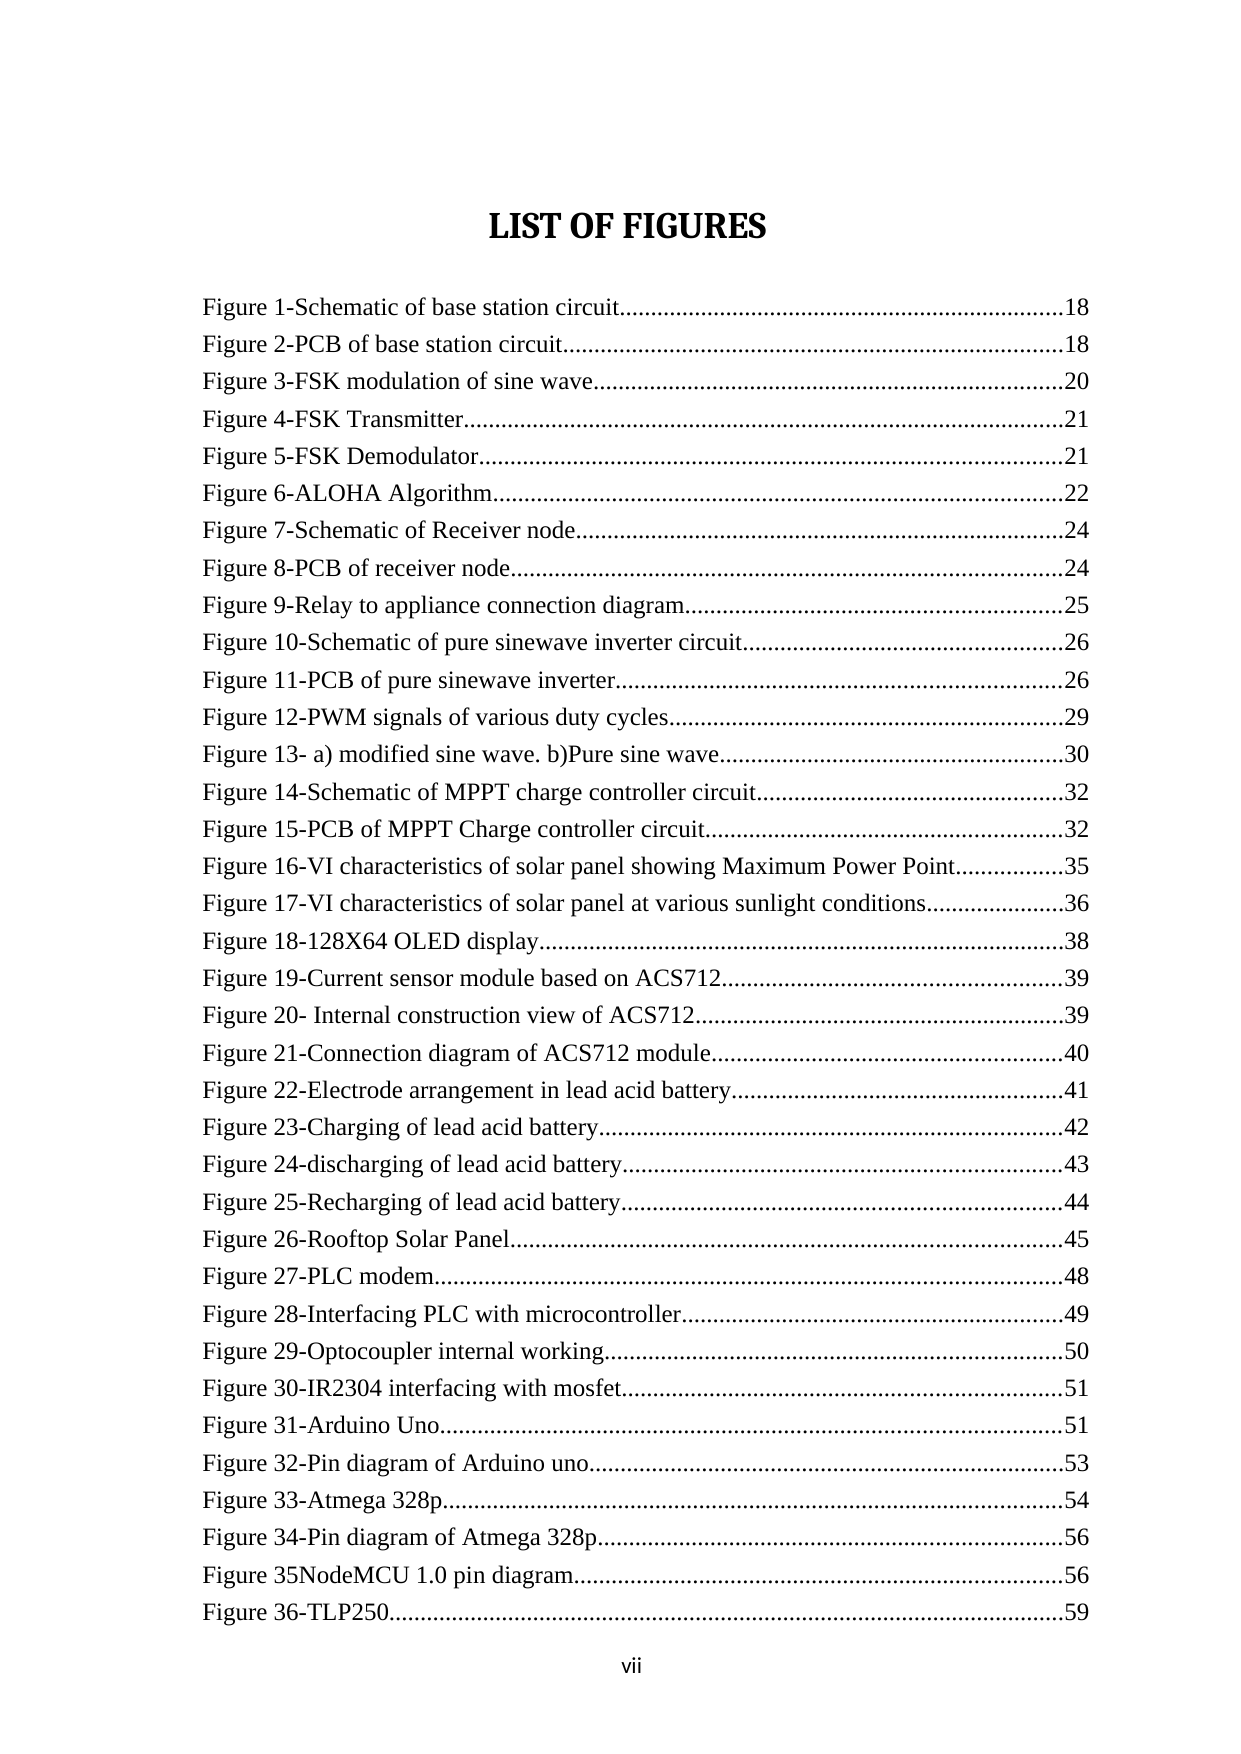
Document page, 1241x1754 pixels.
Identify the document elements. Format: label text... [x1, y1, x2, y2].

text Figure 19-Current sensor module based on ACS712 39 [172, 963, 1090, 992]
text Figure 20- Internal construction view of ACS712 39 [172, 1000, 1090, 1029]
text Figure 11-PCB of pure sinewave inverter 26 [172, 665, 1090, 693]
text Figure 14-Schematic of MPPT charge controller circuit 32 [172, 777, 1090, 805]
text Figure 16-VI characteristics of solar panel showing Maximum Power Point 35 [172, 851, 1090, 880]
text Figure 28-Interfacing PLC with microcontroller 49 [172, 1299, 1090, 1327]
text Figure 5-FSK Demodulator 21 [172, 441, 1090, 470]
text Figure 13- a) modified sine wave. b)Pure sine wave 30 [172, 739, 1090, 768]
text Figure 12-PWM signals of various duty cycles 29 [172, 702, 1090, 731]
text Figure 6-ALOHA Algorithm 22 [172, 478, 1090, 507]
text Figure 34-Pin diagram of Atmega 328p 56 [172, 1522, 1090, 1551]
subtitle LIST OF FIGURES [172, 205, 1082, 248]
text Figure 21-Connection diagram of ACS712 module 40 [172, 1038, 1090, 1066]
text Figure 8-PCB of receiver node 24 [172, 553, 1090, 582]
text Figure 10-Schematic of pure sinewave inverter circuit 26 [172, 627, 1090, 656]
text Figure 25-Recharging of lead acid battery 44 [172, 1187, 1090, 1216]
text Figure 35NodeMCU 1.0 pin diagram 56 [172, 1560, 1090, 1588]
text Figure 1-Schematic of base station circuit 18 [172, 292, 1090, 321]
text Figure 23-Charging of lead acid battery 42 [172, 1112, 1090, 1141]
text Figure 15-PCB of MPPT Charge controller circuit 32 [172, 814, 1090, 843]
text Figure 3-FSK modulation of sine wave 20 [172, 366, 1090, 395]
text Figure 22-Electrode arrangement in lead acid battery 41 [172, 1075, 1090, 1104]
text Figure 32-Pin diagram of Arduino uno 53 [172, 1448, 1090, 1477]
text Figure 4-FSK Transmitter 21 [172, 404, 1090, 432]
text Figure 24-discharging of lead acid battery 43 [172, 1149, 1090, 1178]
text Figure 36-TLP250 59 [172, 1597, 1090, 1626]
text Figure 29-Optocoupler internal working 50 [172, 1336, 1090, 1365]
text Figure 17-VI characteristics of solar panel at various sunlight conditions 36 [172, 888, 1090, 917]
text Figure 7-Schematic of Receiver node 24 [172, 516, 1090, 544]
text Figure 31-Arduino Uno 51 [172, 1411, 1090, 1439]
text Figure 27-PLC modem 48 [172, 1261, 1090, 1290]
text Figure 26-Rooftop Solar Panel 45 [172, 1224, 1090, 1253]
text Figure 30-IR2304 interfacing with mosfet 51 [172, 1373, 1090, 1402]
text Figure 18-128X64 OLED display 38 [172, 926, 1090, 954]
text Figure 33-Atmega 328p 54 [172, 1485, 1090, 1514]
text Figure 2-PCB of base station circuit 18 [172, 329, 1090, 358]
text Figure 9-Relay to appliance connection diagram 25 [172, 590, 1090, 619]
